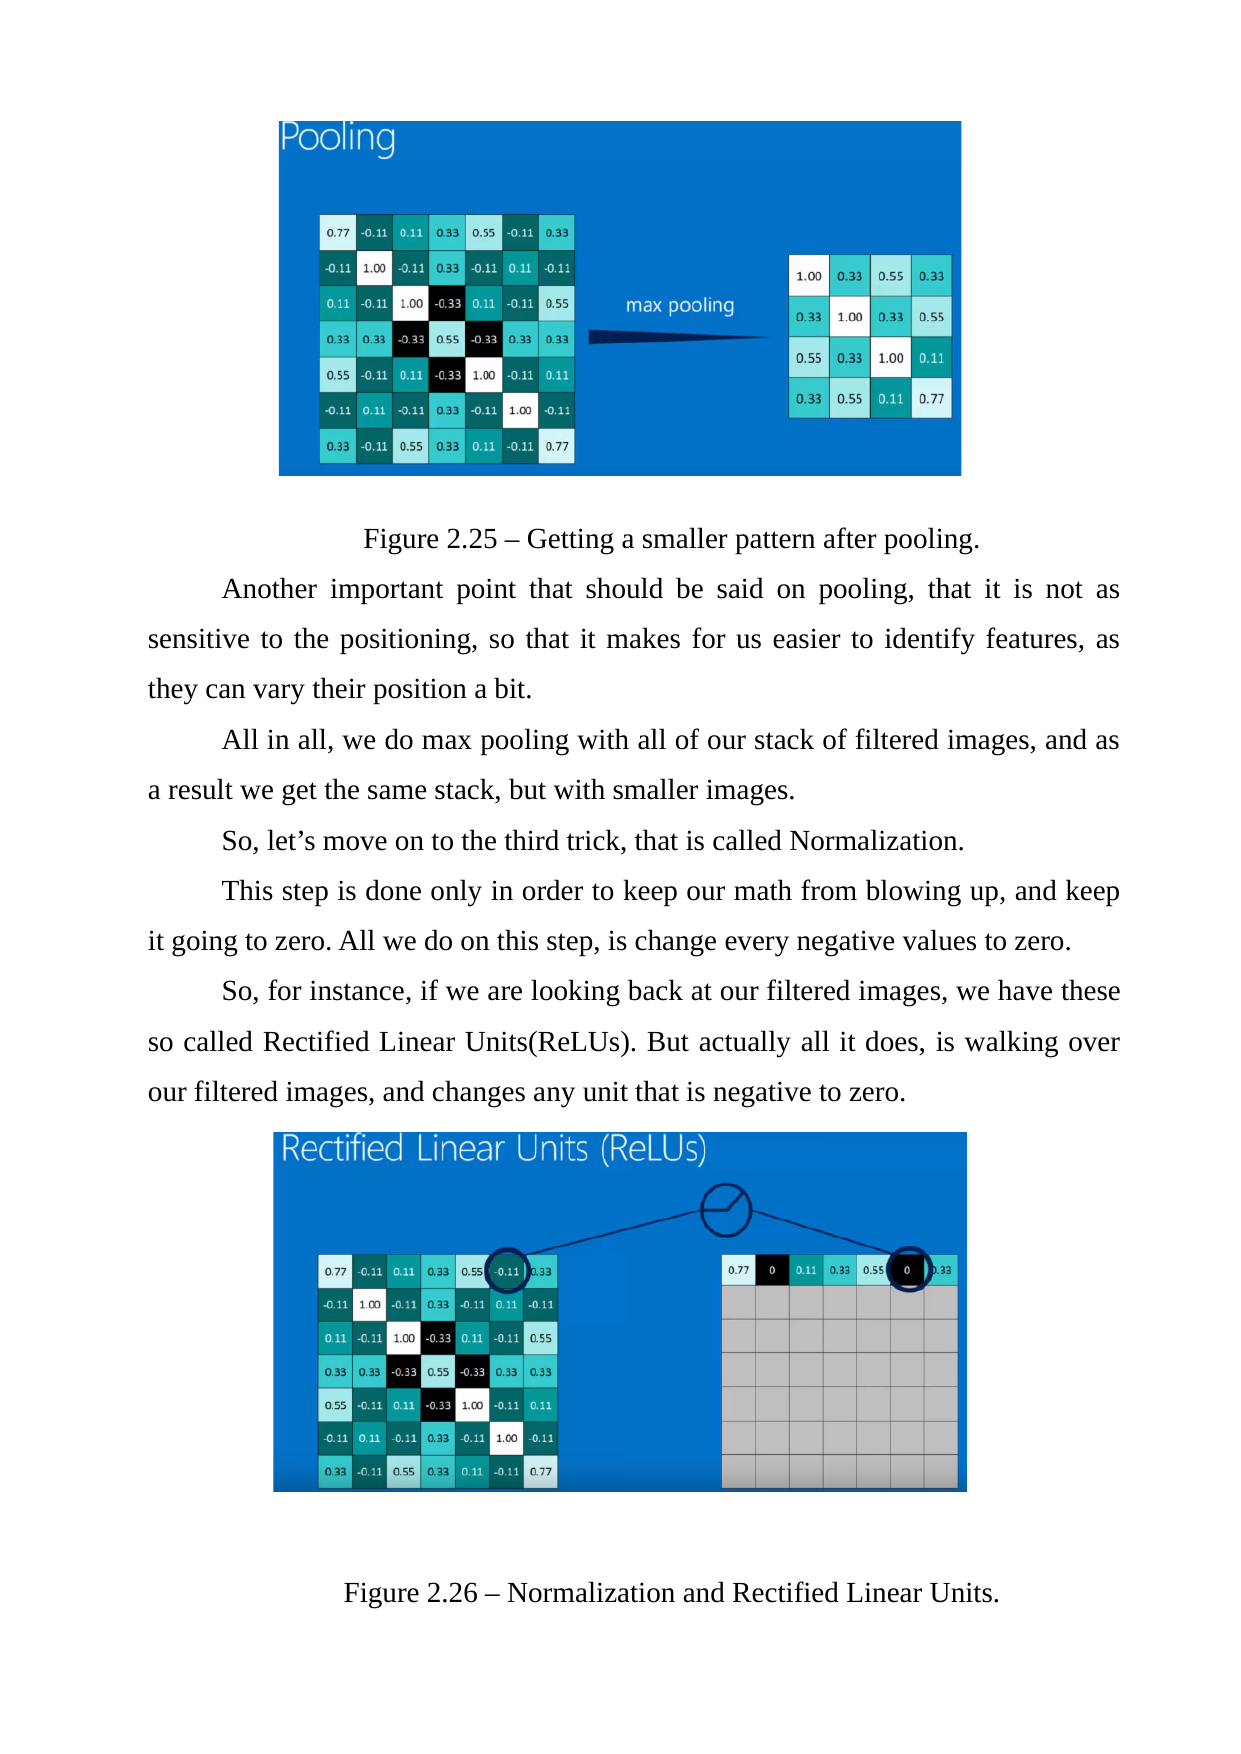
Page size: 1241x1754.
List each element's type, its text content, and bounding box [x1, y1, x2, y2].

picture [273, 1132, 967, 1492]
text So, let’s move on to the third trick, that is called Normalization. [148, 823, 1122, 856]
text Figure 2.25 – Getting a smaller pattern after pooling. [148, 521, 1122, 554]
text This step is done only in order to keep our math from blowing up, and keep it going to zero. All we do on this step, is change every negative values to zero. [148, 873, 1122, 957]
text All in all, we do max pooling with all of our stack of filtered images, and as a result we get the same stack, but with smaller images. [148, 722, 1122, 806]
text Another important point that should be said on pooling, that it is not as sensitive to the positioning, so that it makes for us easier to identify features, as they can vary their position a bit. [148, 571, 1122, 705]
picture [278, 121, 962, 476]
text Figure 2.26 – Normalization and Rectified Linear Units. [148, 1575, 1122, 1609]
text So, for instance, if we are looking back at our filtered images, we have these so called Rectified Linear Units(ReLUs). But actually all it does, is walking over our filtered images, and changes any unit that is negative to zero. [148, 973, 1122, 1108]
